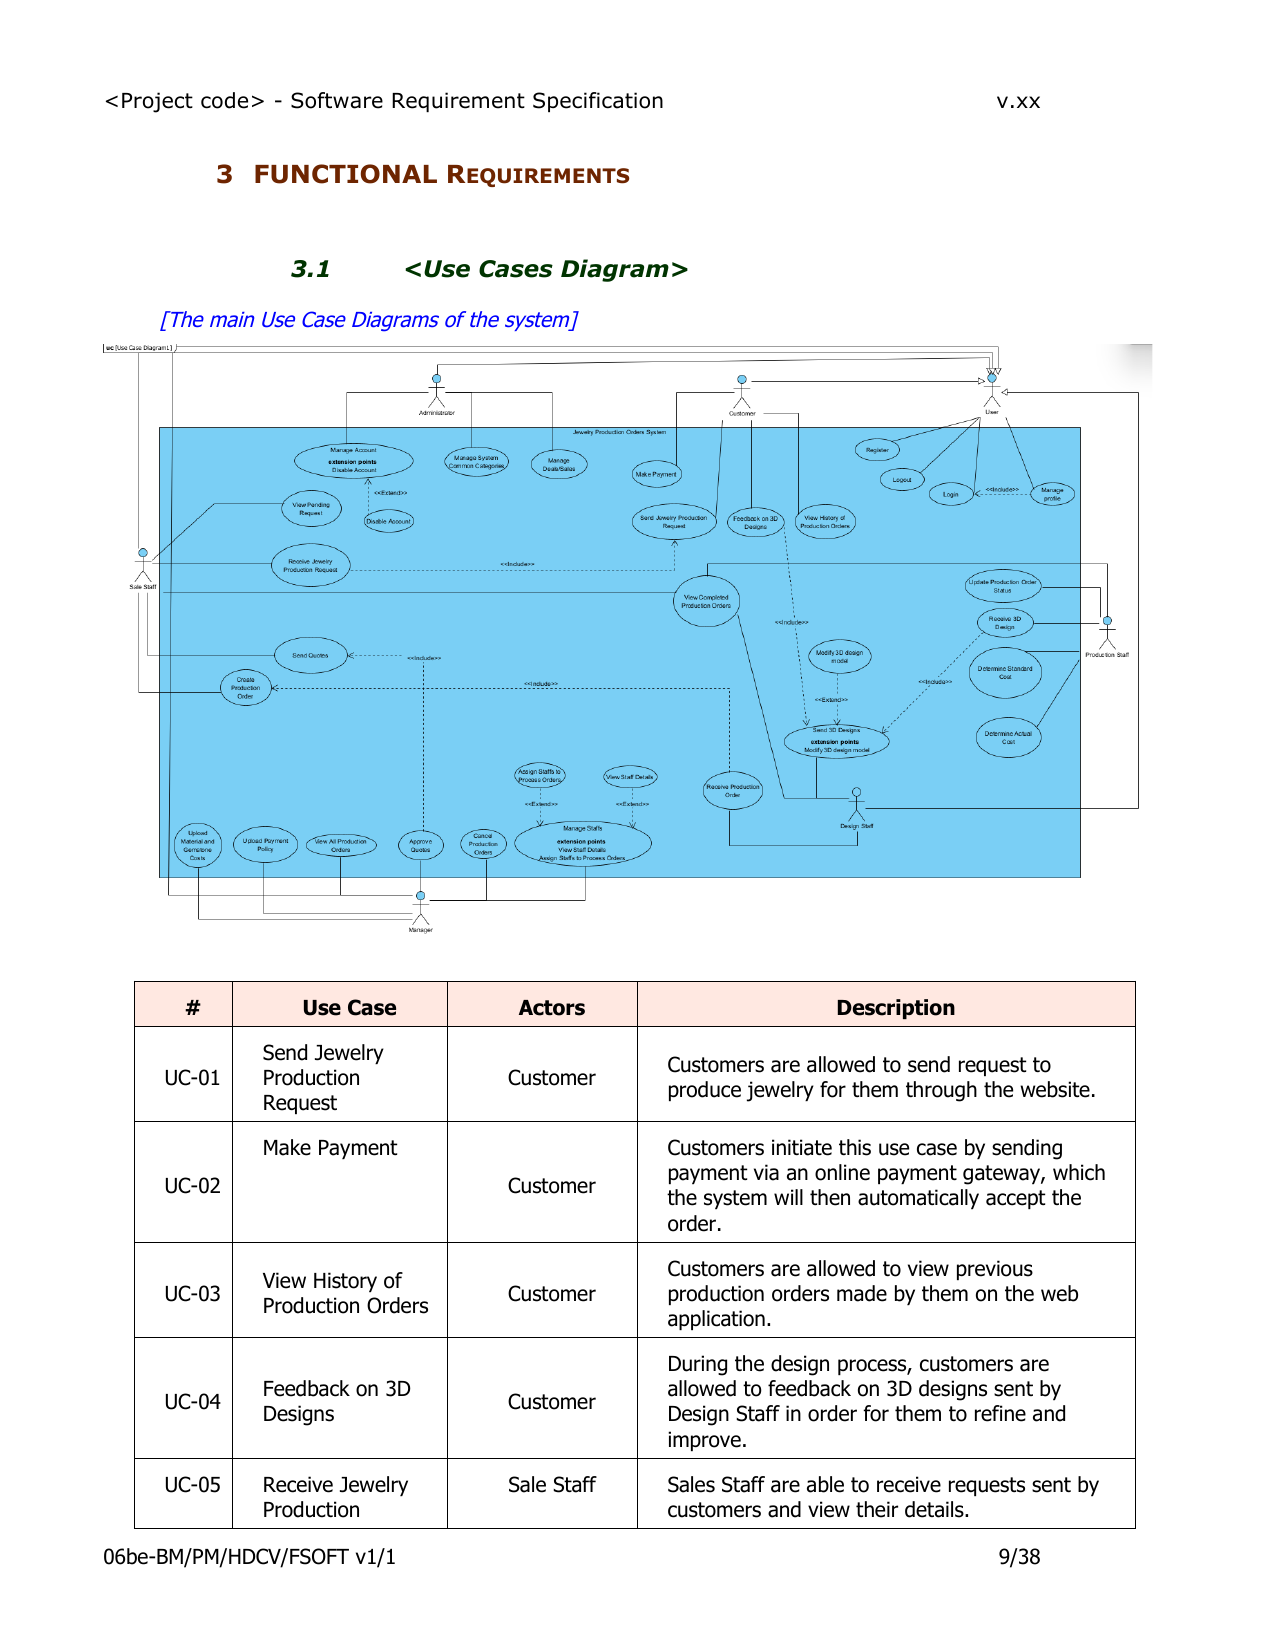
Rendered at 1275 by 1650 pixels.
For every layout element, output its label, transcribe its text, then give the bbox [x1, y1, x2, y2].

subtitle FUNCTIONAL Requirements [216, 159, 1167, 189]
table_cell Customer [448, 1243, 637, 1337]
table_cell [233, 1459, 447, 1528]
table_cell UC-02 [135, 1122, 232, 1242]
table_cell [638, 1459, 1135, 1528]
table_cell During the design process, customers are allowed to feedback on 3D designs sent by Design Staff in order for them to refine and improve. [638, 1338, 1135, 1458]
table_cell Send Jewelry Production Request [233, 1027, 447, 1121]
table_header Description [638, 982, 1135, 1026]
subtitle <Use Cases Diagram> [291, 254, 1167, 282]
table_header # [135, 982, 232, 1026]
table_cell Make Payment [233, 1122, 447, 1242]
table_cell View History of Production Orders [233, 1243, 447, 1337]
table_cell UC-05 [135, 1459, 232, 1528]
table_cell UC-03 [135, 1243, 232, 1337]
table_cell Customers are allowed to send request to produce jewelry for them through the website. [638, 1027, 1135, 1121]
table_cell Customer [448, 1338, 637, 1458]
table_cell UC-01 [135, 1027, 232, 1121]
table_cell Customer [448, 1027, 637, 1121]
text [The main Use Case Diagrams of the system] [159, 307, 1167, 332]
table_cell Sale Staff [448, 1459, 637, 1528]
table_cell Feedback on 3D Designs [233, 1338, 447, 1458]
picture [103, 344, 1153, 940]
table_cell Customers are allowed to view previous production orders made by them on the web application. [638, 1243, 1135, 1337]
table_cell UC-04 [135, 1338, 232, 1458]
table_header Actors [448, 982, 637, 1026]
table_cell Customer [448, 1122, 637, 1242]
table_cell Customers initiate this use case by sending payment via an online payment gateway, which the system will then automatically accept the order. [638, 1122, 1135, 1242]
table_header Use Case [233, 982, 447, 1026]
